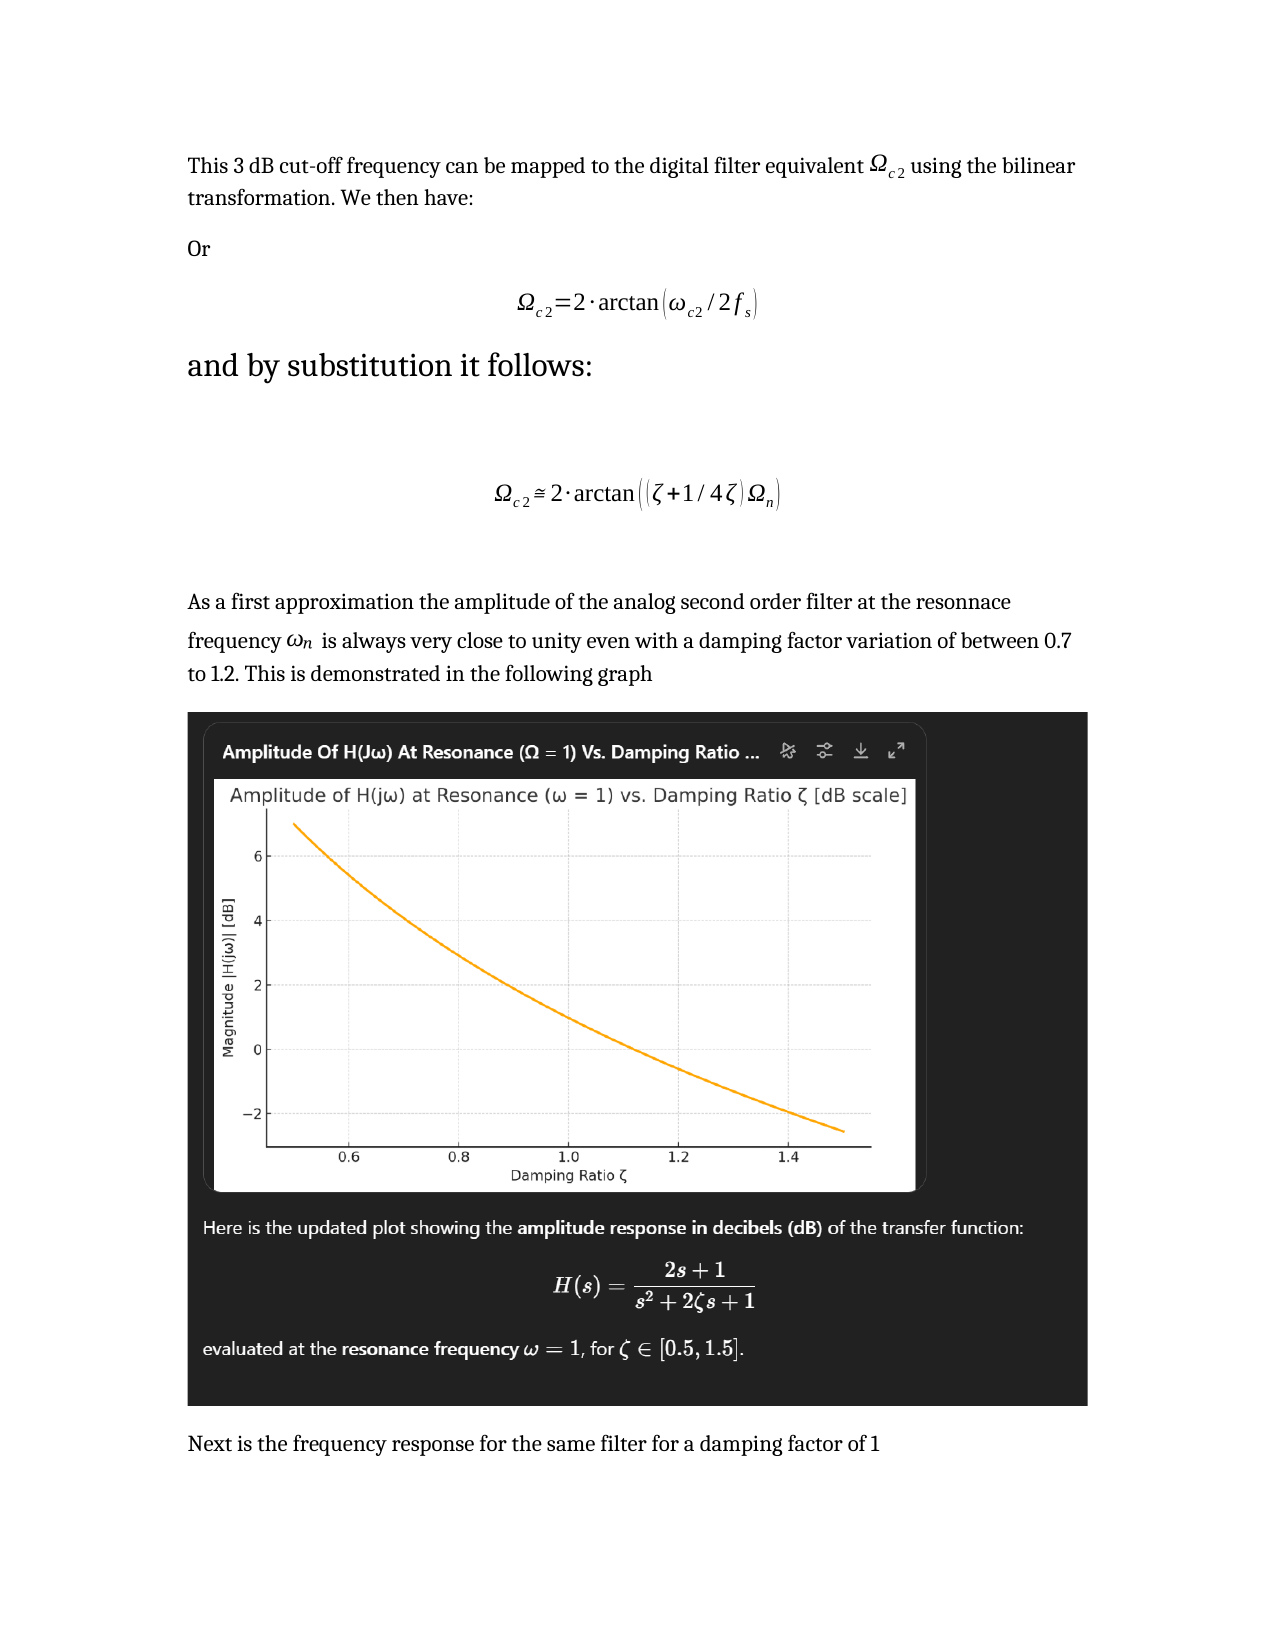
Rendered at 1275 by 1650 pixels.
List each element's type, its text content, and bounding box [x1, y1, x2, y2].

text and by substitution it follows: [187, 347, 1087, 385]
picture [187, 712, 1088, 1406]
text Next is the frequency response for the same filter for a damping factor of 1 [187, 1430, 1087, 1457]
text This 3 dB cut-off frequency can be mapped to the digital filter equivalent using the bilinear transformation. We then have: [187, 150, 1087, 212]
text As a first approximation the amplitude of the analog second order filter at the resonnace frequency is always very close to unity even with a damping factor variation of between 0.7 to 1.2. This is demonstrated in the following graph [187, 588, 1087, 687]
text Or [187, 236, 1087, 263]
